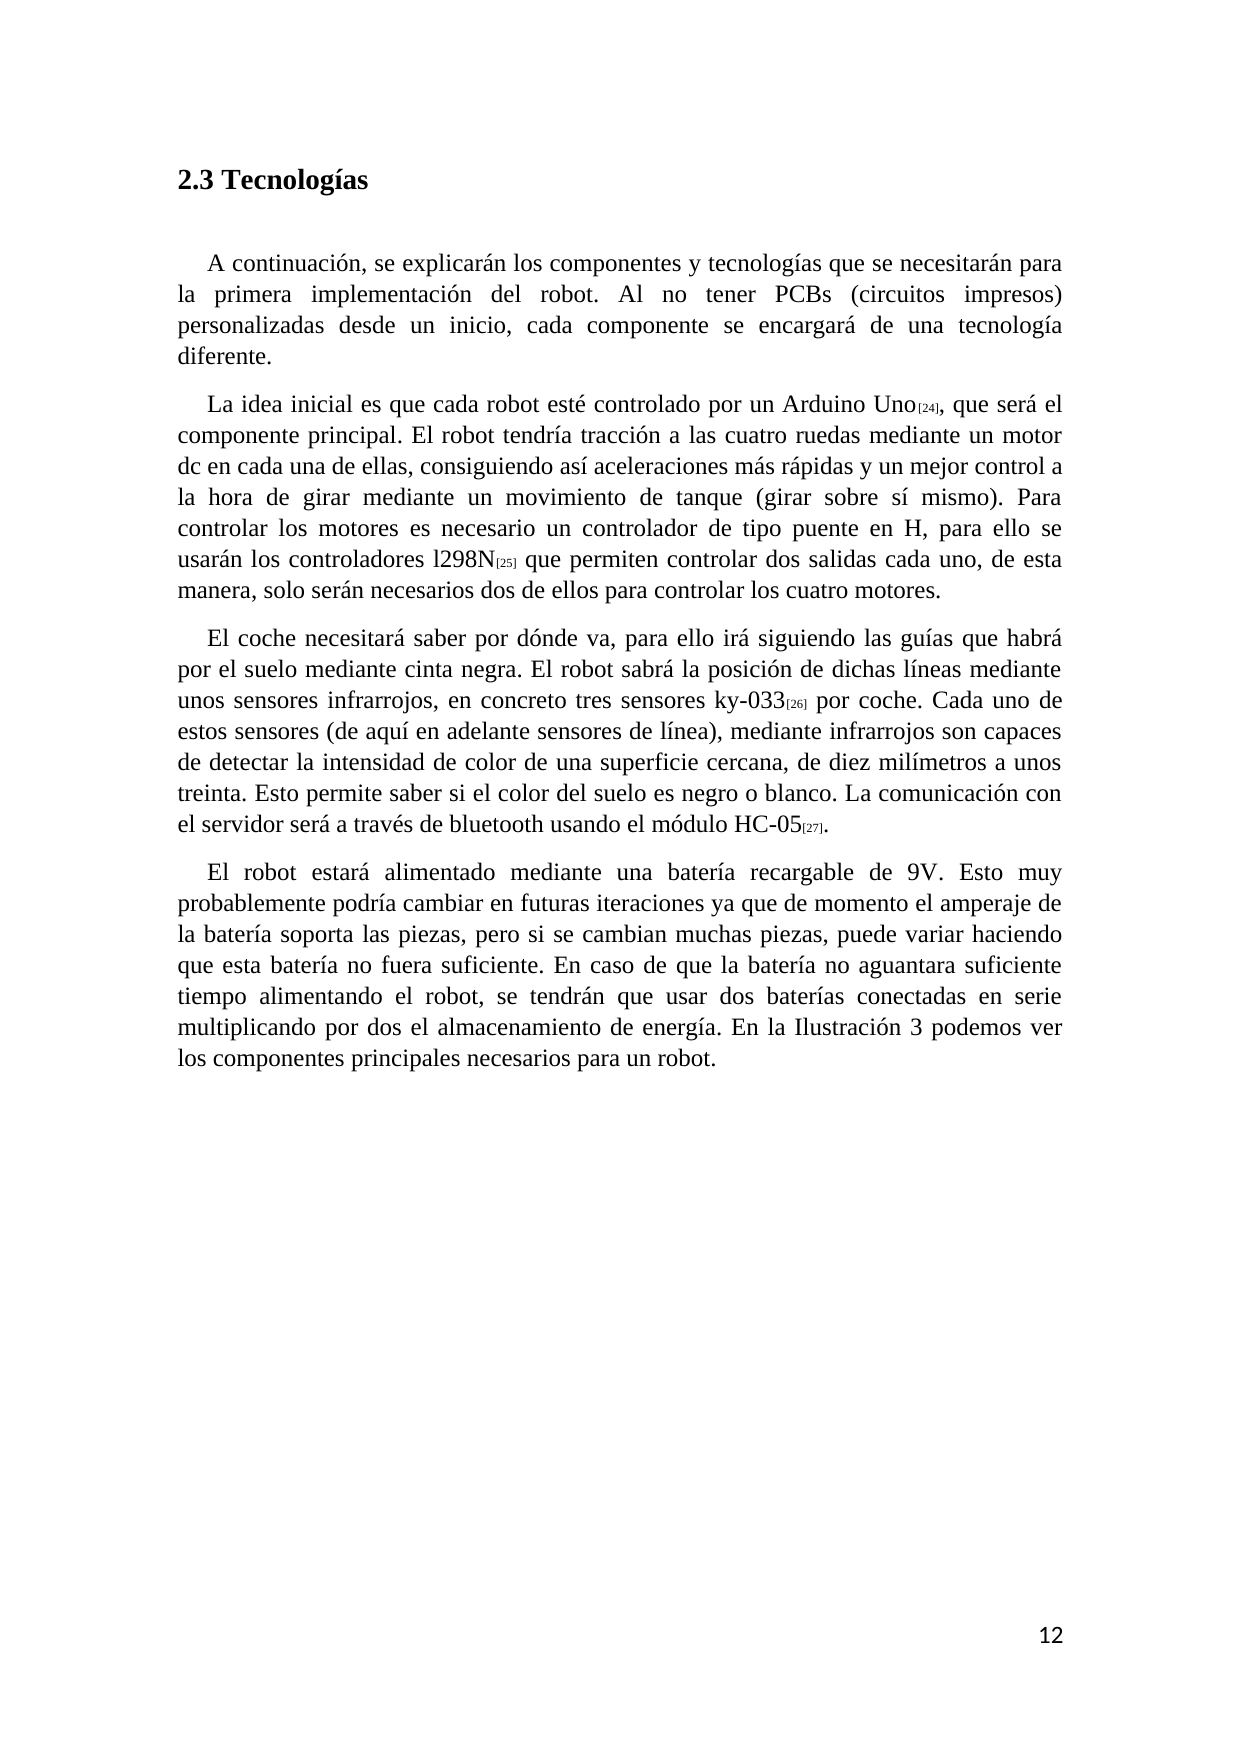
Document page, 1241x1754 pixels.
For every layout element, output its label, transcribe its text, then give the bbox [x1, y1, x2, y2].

text 2.3 Tecnologías [177, 162, 1063, 196]
text La idea inicial es que cada robot esté controlado por un Arduino Uno[24], que será el componente principal. El robot tendría tracción a las cuatro ruedas mediante un motor dc en cada una de ellas, consiguiendo así aceleraciones más rápidas y un mejor control a la hora de girar mediante un movimiento de tanque (girar sobre sí mismo). Para controlar los motores es necesario un controlador de tipo puente en H, para ello se usarán los controladores l298N[25] que permiten controlar dos salidas cada uno, de esta manera, solo serán necesarios dos de ellos para controlar los cuatro motores. [177, 389, 1063, 604]
text El robot estará alimentado mediante una batería recargable de 9V. Esto muy probablemente podría cambiar en futuras iteraciones ya que de momento el amperaje de la batería soporta las piezas, pero si se cambian muchas piezas, puede variar haciendo que esta batería no fuera suficiente. En caso de que la batería no aguantara suficiente tiempo alimentando el robot, se tendrán que usar dos baterías conectadas en serie multiplicando por dos el almacenamiento de energía. En la Ilustración 3 podemos ver los componentes principales necesarios para un robot. [177, 857, 1063, 1072]
text A continuación, se explicarán los componentes y tecnologías que se necesitarán para la primera implementación del robot. Al no tener PCBs (circuitos impresos) personalizadas desde un inicio, cada componente se encargará de una tecnología diferente. [177, 248, 1063, 370]
text El coche necesitará saber por dónde va, para ello irá siguiendo las guías que habrá por el suelo mediante cinta negra. El robot sabrá la posición de dichas líneas mediante unos sensores infrarrojos, en concreto tres sensores ky-033[26] por coche. Cada uno de estos sensores (de aquí en adelante sensores de línea), mediante infrarrojos son capaces de detectar la intensidad de color de una superficie cercana, de diez milímetros a unos treinta. Esto permite saber si el color del suelo es negro o blanco. La comunicación con el servidor será a través de bluetooth usando el módulo HC-05[27]. [177, 623, 1063, 838]
